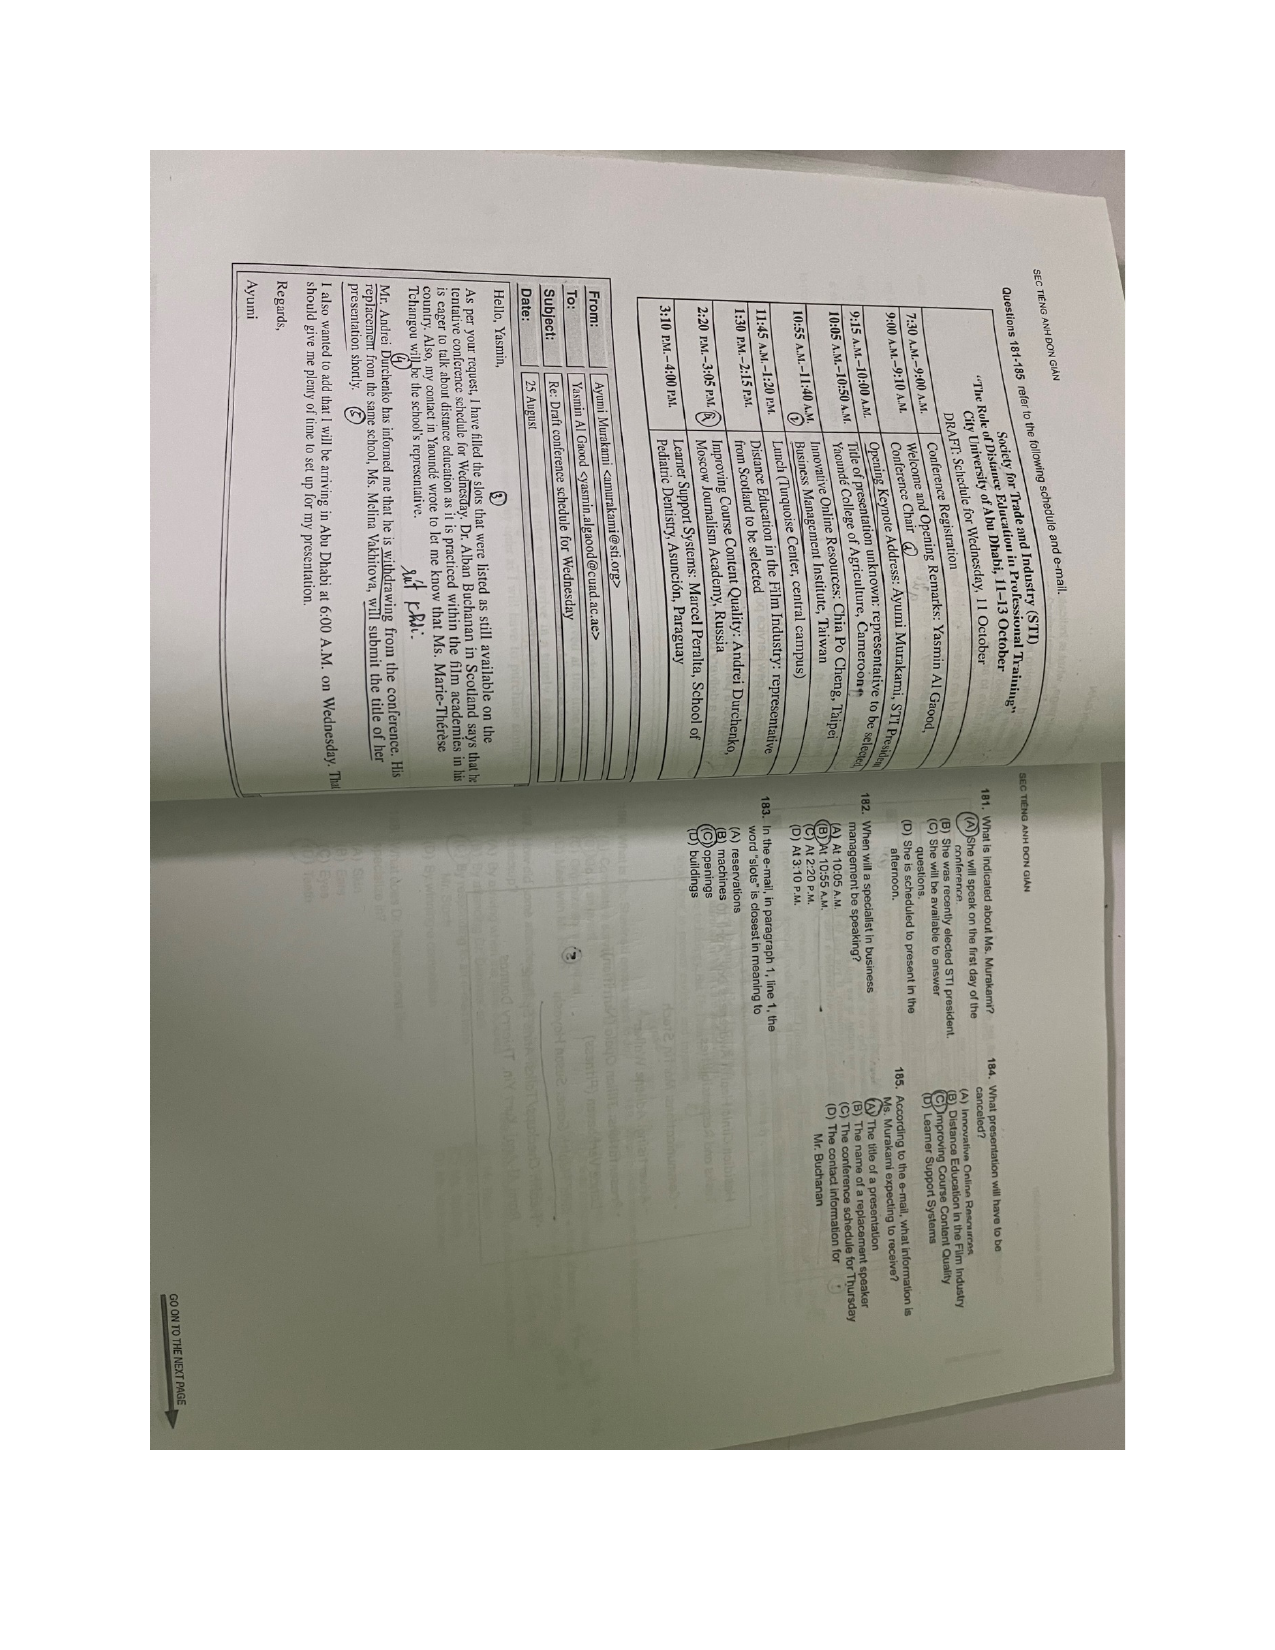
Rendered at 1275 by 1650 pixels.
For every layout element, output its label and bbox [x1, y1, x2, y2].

picture [150, 150, 1125, 1450]
